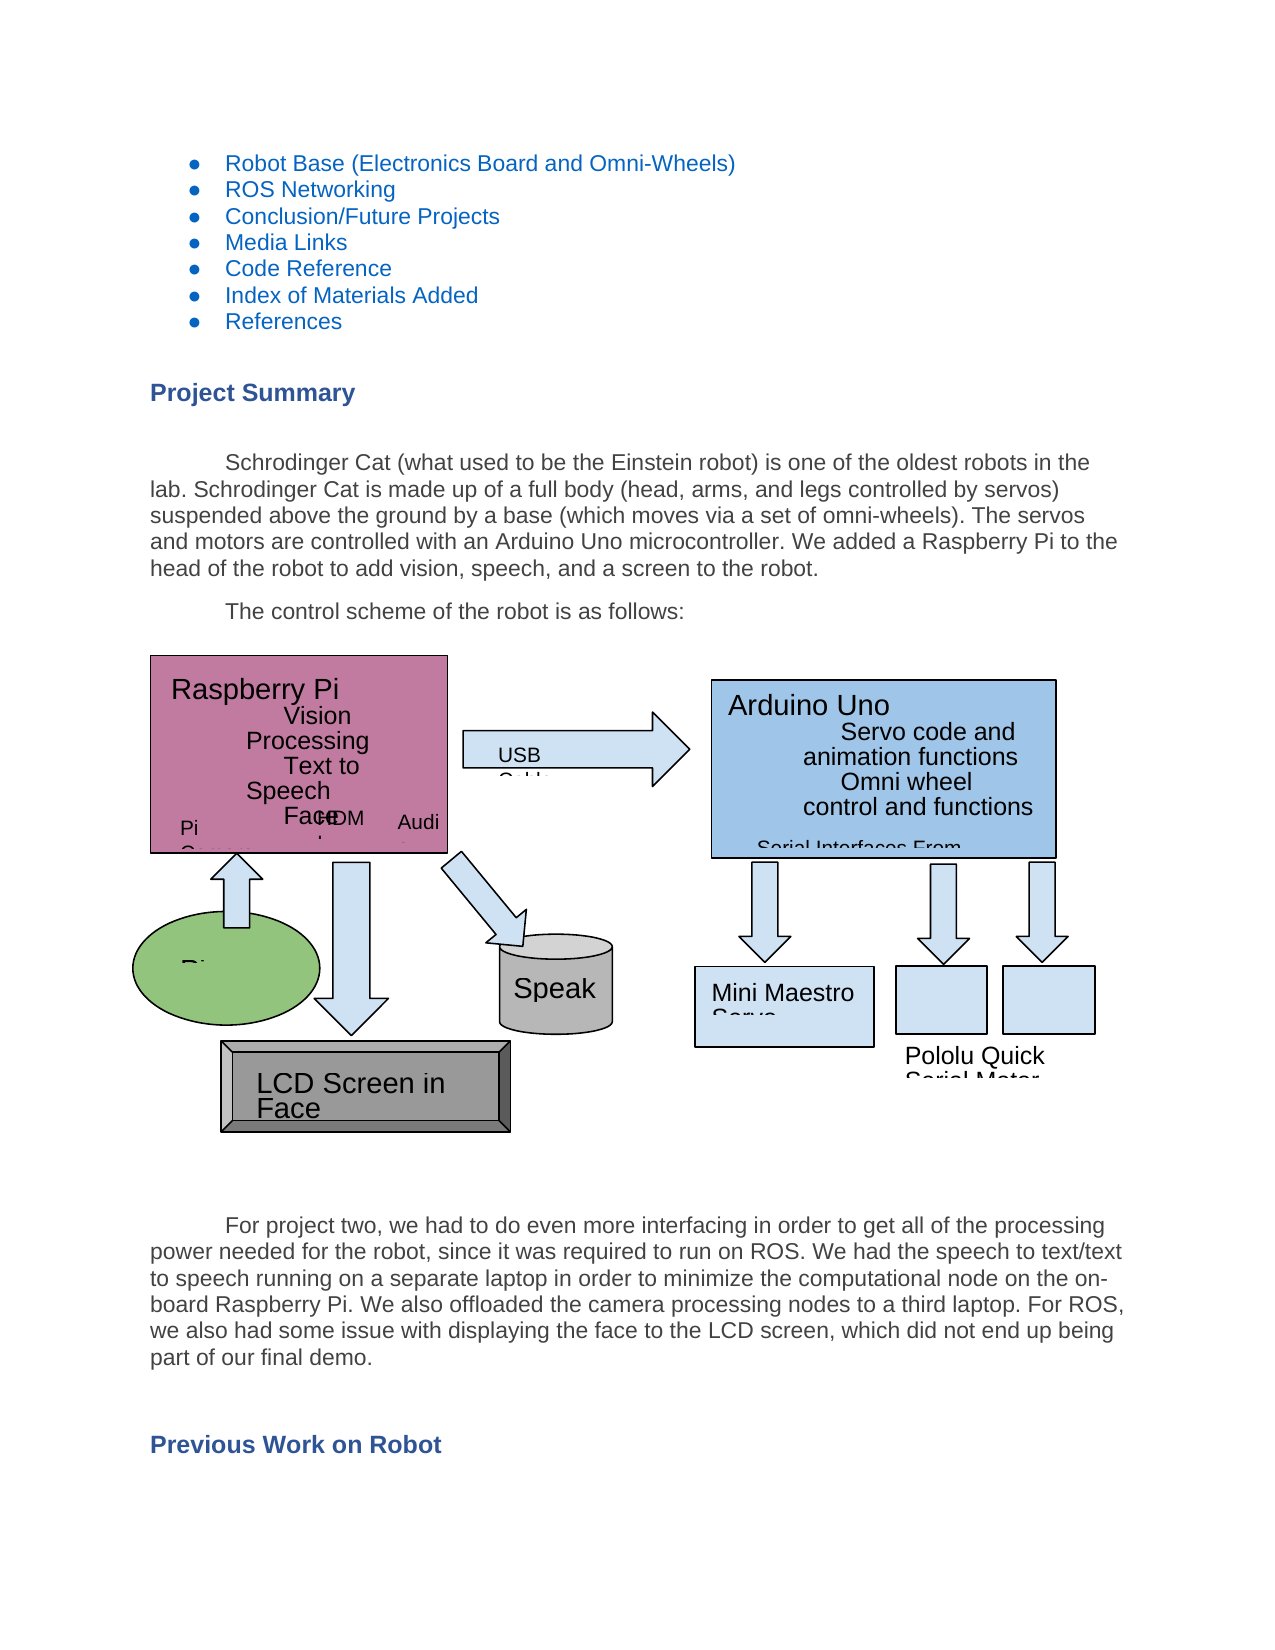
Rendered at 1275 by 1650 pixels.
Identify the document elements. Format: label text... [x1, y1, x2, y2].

list Conclusion/Future Projects [187, 203, 1125, 229]
text The control scheme of the robot is as follows: [150, 598, 1125, 624]
text Schrodinger Cat (what used to be the Einstein robot) is one of the oldest robots in the lab. Schrodinger Cat is made up of a full body (head, arms, and legs controlled by servos) suspended above the ground by a base (which moves via a set of omni-wheels). The servos and motors are controlled with an Arduino Uno microcontroller. We added a Raspberry Pi to the head of the robot to add vision, speech, and a screen to the robot. [150, 449, 1125, 581]
list References [187, 308, 1125, 334]
list Index of Materials Added [187, 282, 1125, 308]
subtitle Project Summary [150, 377, 1125, 406]
text For project two, we had to do even more interfacing in order to get all of the processing power needed for the robot, since it was required to run on ROS. We had the speech to text/text to speech running on a separate laptop in order to minimize the computational node on the on-board Raspberry Pi. We also offloaded the camera processing nodes to a third laptop. For ROS, we also had some issue with displaying the face to the LCD screen, which did not end up being part of our final demo. [150, 1212, 1125, 1370]
list Code Reference [187, 255, 1125, 282]
text Previous Work on Robot [150, 1430, 1125, 1458]
list Robot Base (Electronics Board and Omni-Wheels) [187, 150, 1125, 176]
list ROS Networking [187, 176, 1125, 203]
list Media Links [187, 229, 1125, 255]
